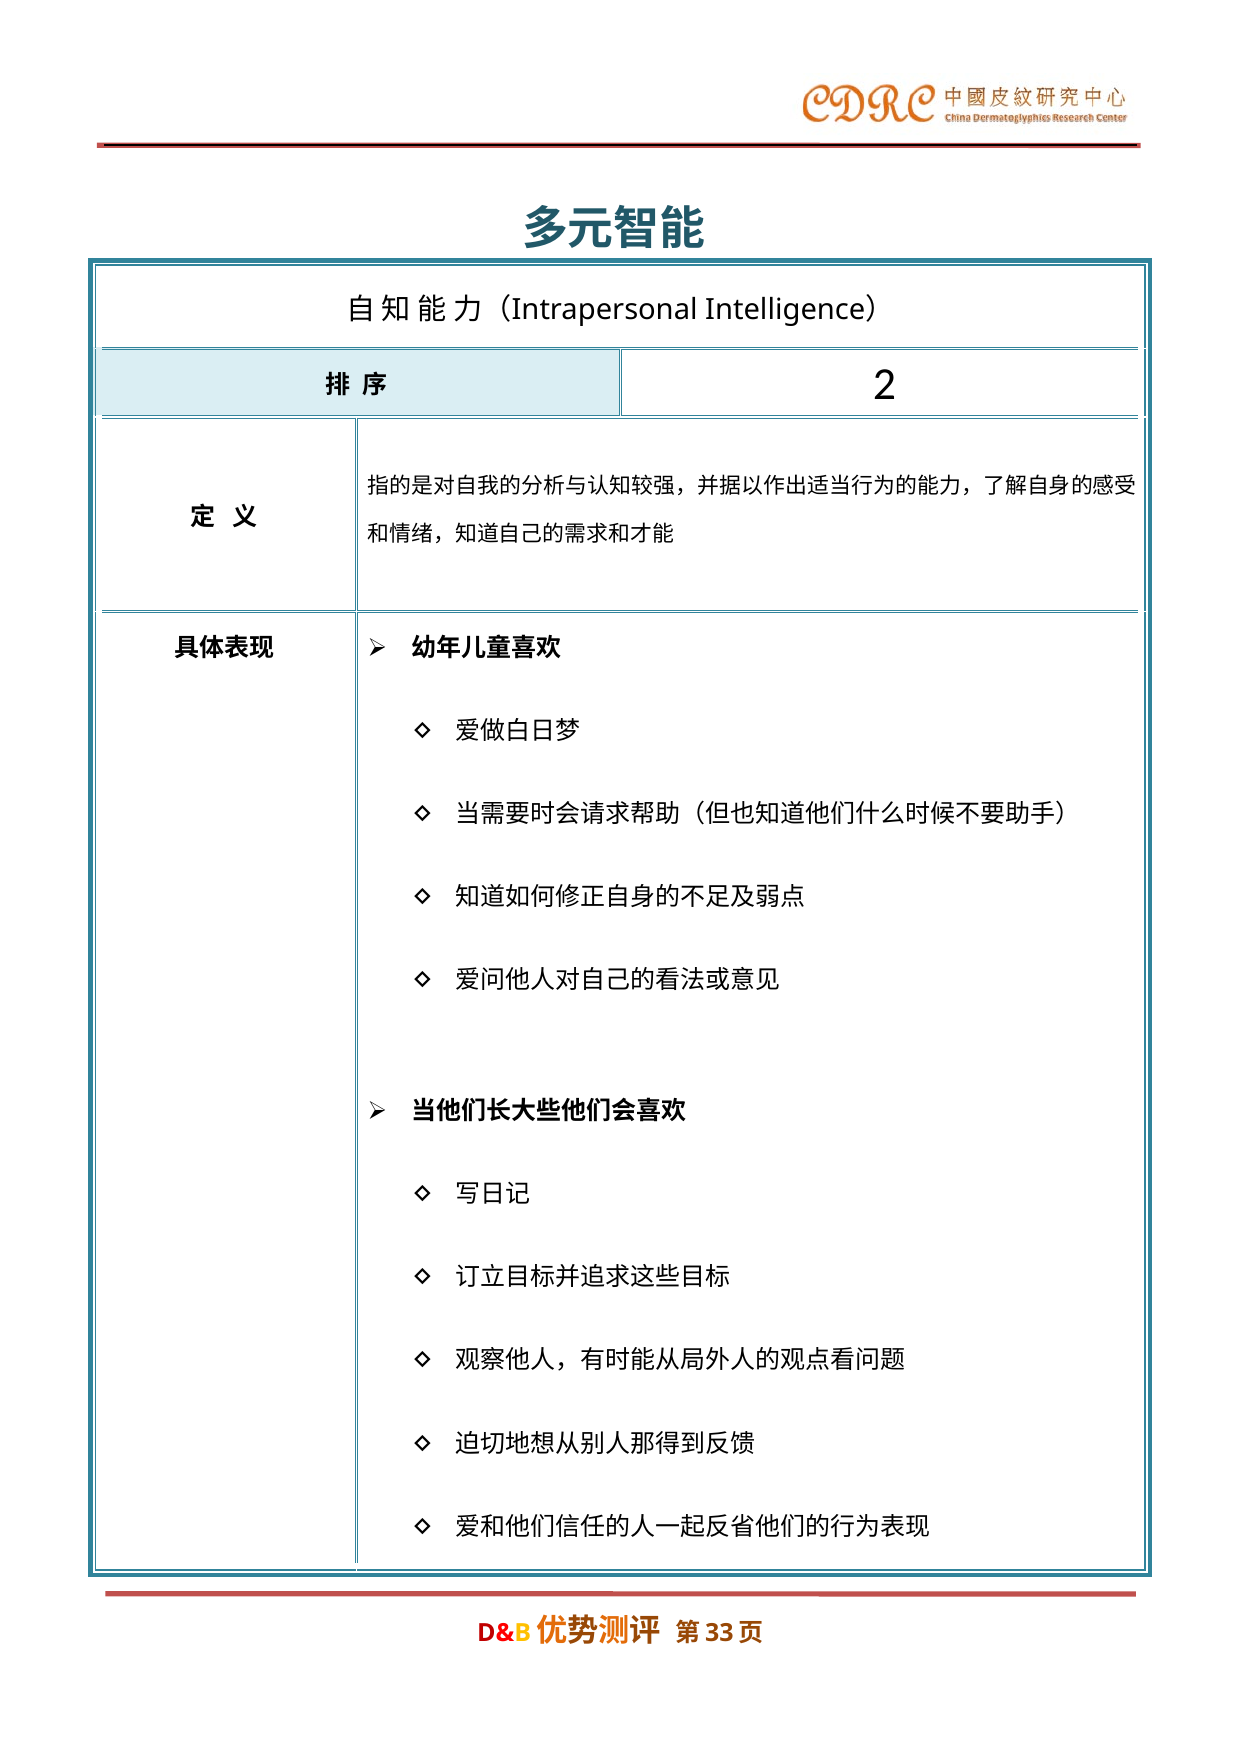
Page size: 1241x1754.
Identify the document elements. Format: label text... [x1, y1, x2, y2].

table_cell 定 义 [93, 415, 356, 610]
table_cell 具体表现 [96, 610, 356, 1569]
table_cell 指的是对自我的分析与认知较强，并据以作出适当行为的能力，了解自身的感受和情绪，知道自己的需求和才能 [356, 415, 1148, 610]
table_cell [356, 610, 1145, 1569]
table_cell 排 序 [93, 347, 620, 415]
picture [788, 73, 1138, 136]
table_cell 2 [620, 347, 1148, 415]
table_header 自 知 能 力（Intrapersonal Intelligence） [96, 266, 1144, 347]
